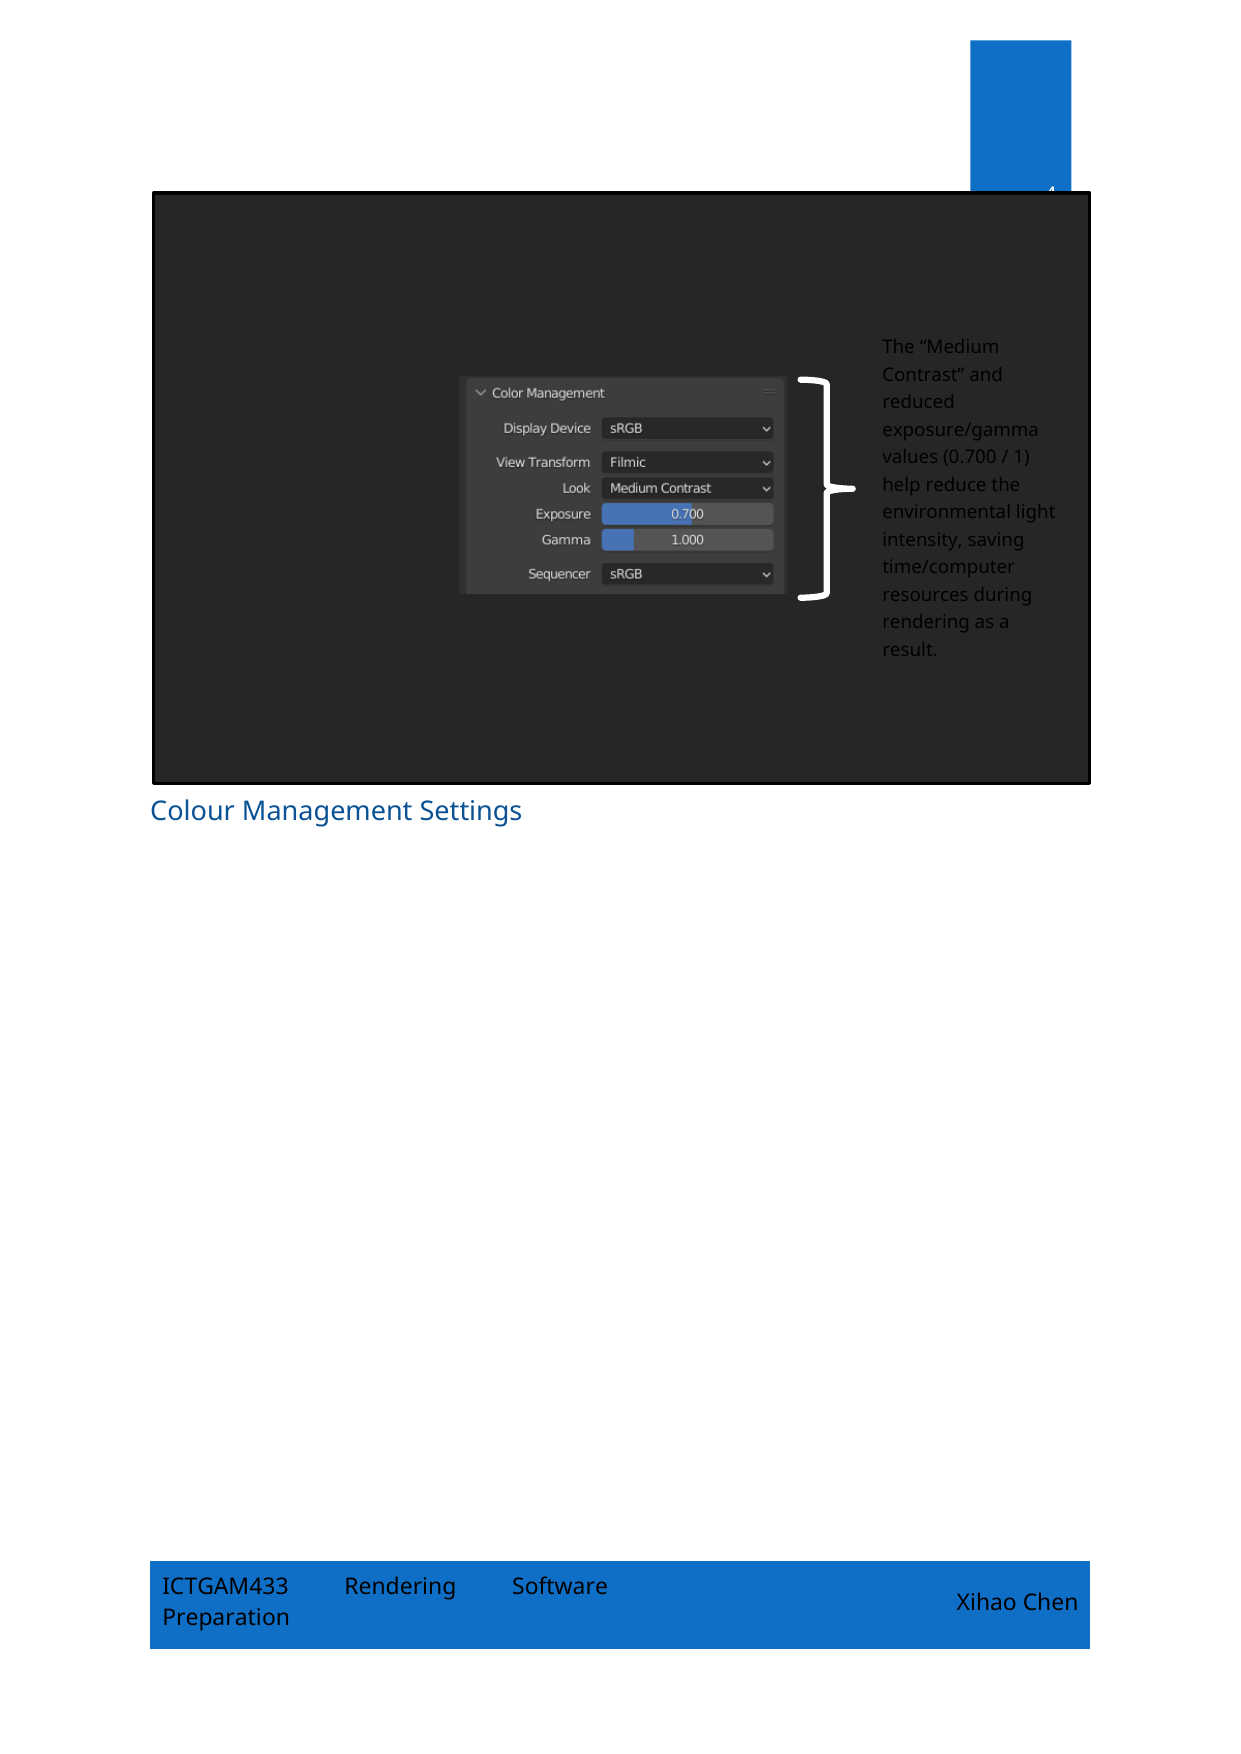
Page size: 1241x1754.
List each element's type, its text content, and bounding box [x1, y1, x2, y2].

picture [459, 376, 787, 594]
subtitle Colour Management Settings [150, 154, 1090, 828]
